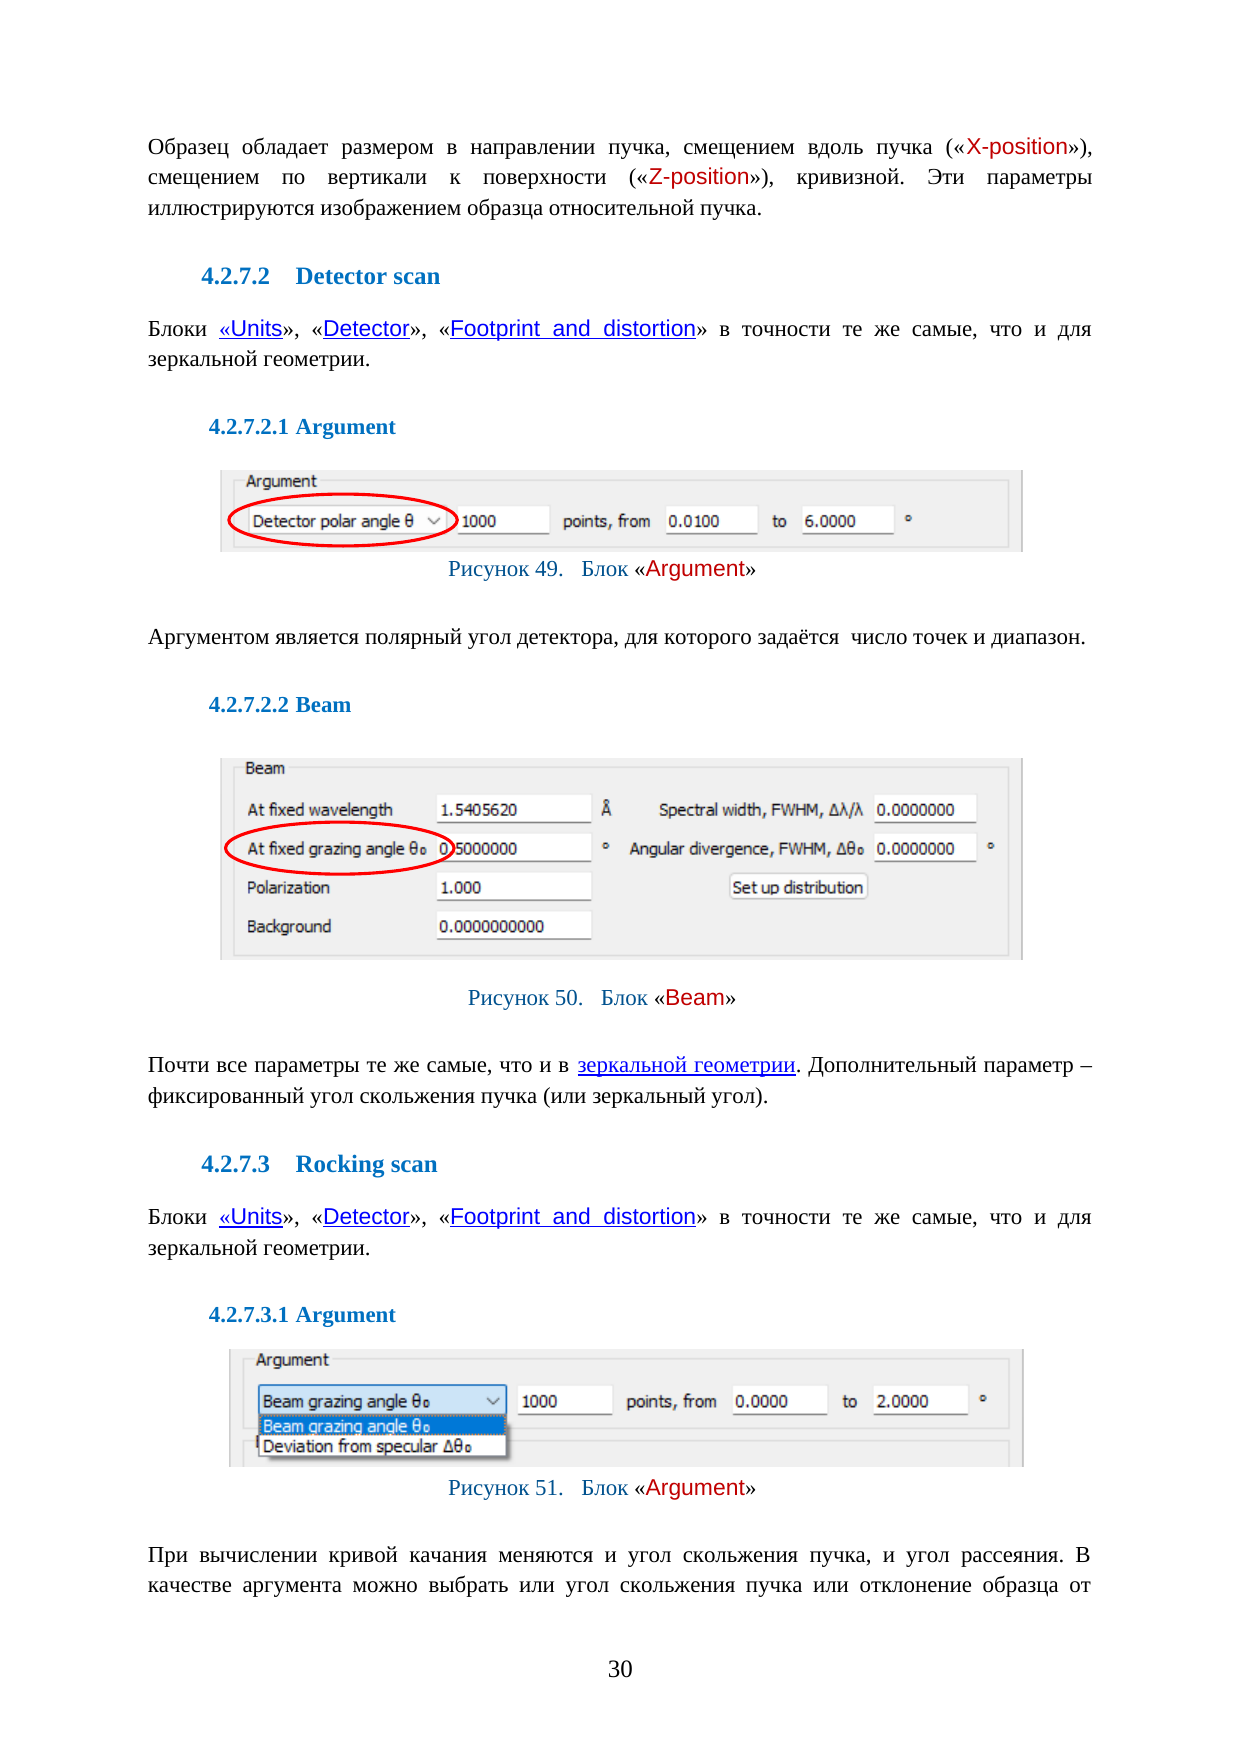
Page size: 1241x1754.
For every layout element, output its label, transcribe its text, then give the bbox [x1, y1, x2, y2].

subtitle Beam [209, 691, 1093, 717]
text Блоки «Units», «Detector», «Footprint and distortion» в точности те же самые, что и для зеркальной геометрии. [148, 1203, 1093, 1260]
text Образец обладает размером в направлении пучка, смещением вдоль пучка («X-position»), смещением по вертикали к поверхности («Z-position»), кривизной. Эти параметры иллюстрируются изображением образца относительной пучка. [148, 133, 1093, 220]
subtitle Detector scan [201, 261, 1093, 290]
picture [220, 758, 1023, 960]
text Аргументом является полярный угол детектора, для которого задаётся число точек и диапазон. [148, 623, 1093, 649]
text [148, 1541, 1093, 1598]
picture [220, 470, 1023, 552]
subtitle Argument [209, 413, 1093, 439]
text Блоки «Units», «Detector», «Footprint and distortion» в точности те же самые, что и для зеркальной геометрии. [148, 315, 1093, 372]
picture [229, 1349, 1024, 1467]
text Почти все параметры те же самые, что и в зеркальной геометрии. Дополнительный параметр – фиксированный угол скольжения пучка (или зеркальный угол). [148, 1052, 1093, 1108]
subtitle Argument [209, 1301, 1093, 1328]
subtitle Rocking scan [201, 1149, 1093, 1178]
